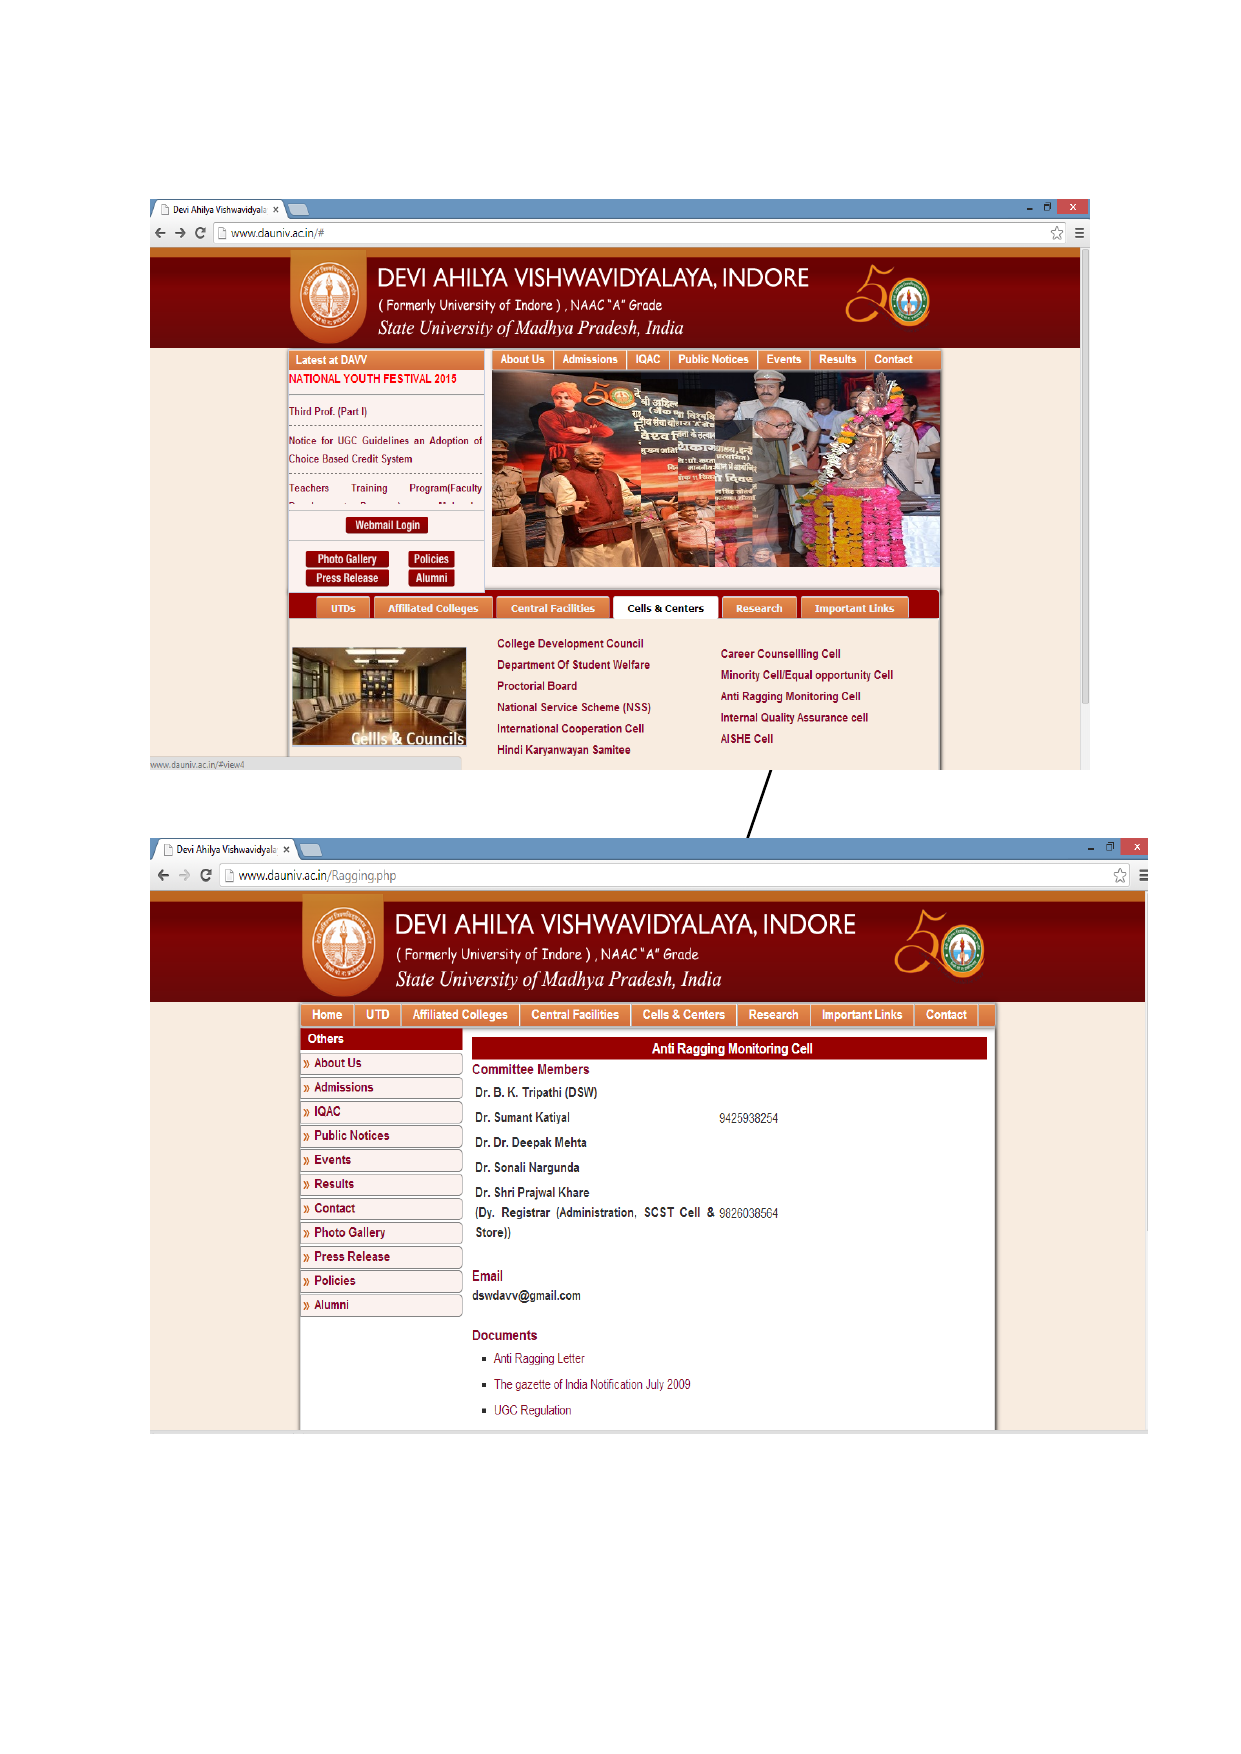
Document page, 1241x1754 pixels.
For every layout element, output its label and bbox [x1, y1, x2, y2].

picture [150, 199, 1090, 770]
picture [150, 838, 1148, 1434]
